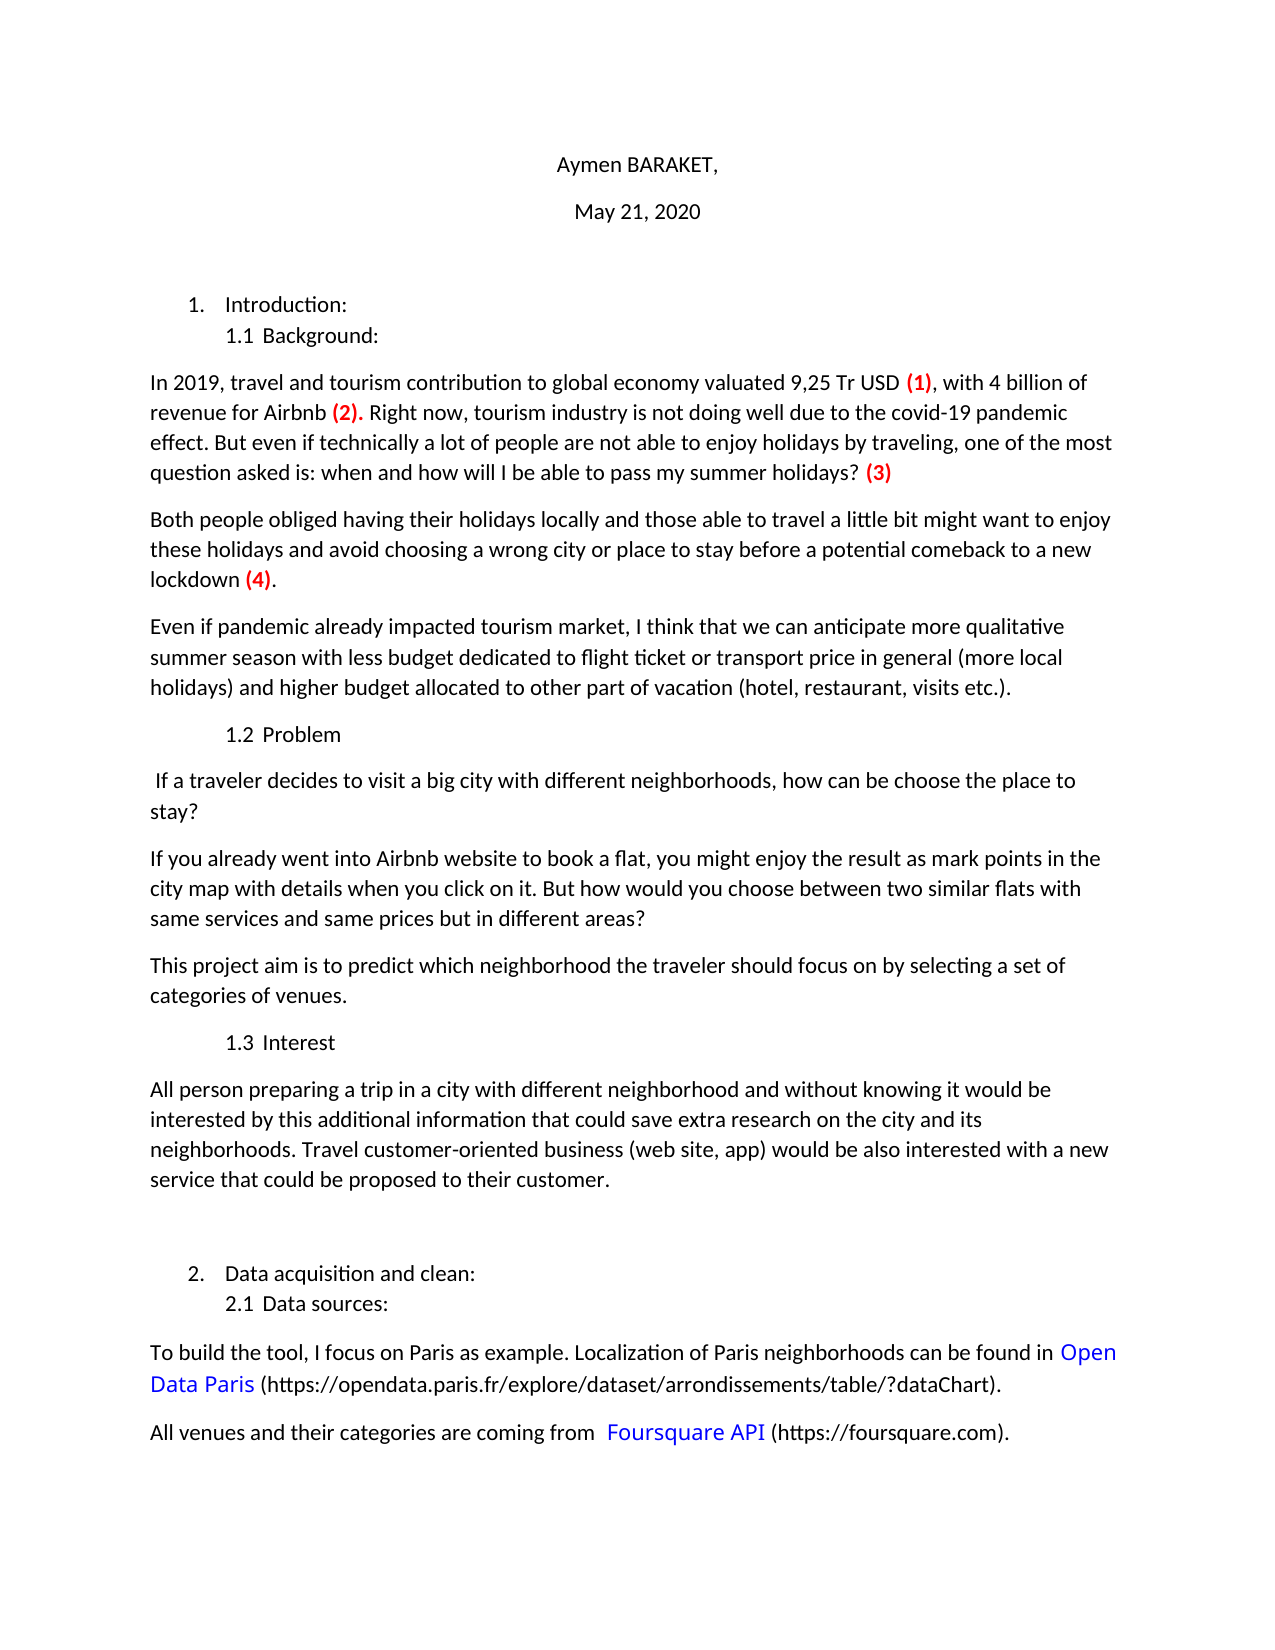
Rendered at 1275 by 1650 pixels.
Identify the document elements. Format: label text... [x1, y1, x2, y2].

list Data sources: [225, 1289, 1125, 1318]
text All person preparing a trip in a city with different neighborhood and without knowing it would be interested by this additional information that could save extra research on the city and its neighborhoods. Travel customer-oriented business (web site, app) would be also interested with a new service that could be proposed to their customer. [150, 1075, 1125, 1194]
text All venues and their categories are coming from Foursquare API (https://foursquare.com). [150, 1417, 601, 1447]
text In 2019, travel and tourism contribution to global economy valuated 9,25 Tr USD (1), with 4 billion of revenue for Airbnb (2). Right now, tourism industry is not doing well due to the covid-19 pandemic effect. But even if technically a lot of people are not able to enjoy holidays by traveling, one of the most question asked is: when and how will I be able to pass my summer holidays? (3) [150, 368, 1125, 486]
text If you already went into Airbnb website to book a flat, you might enjoy the result as mark points in the city map with details when you click on it. But how would you choose between two similar flats with same services and same prices but in different areas? [150, 844, 1125, 932]
text Even if pandemic already impacted tourism market, I think that we can anticipate more qualitative summer season with less budget dedicated to flight ticket or transport price in general (more local holidays) and higher budget allocated to other part of vacation (hotel, restaurant, visits etc.). [150, 612, 1125, 701]
text This project aim is to predict which neighborhood the traveler should focus on by selecting a set of categories of venues. [150, 951, 1125, 1009]
list Problem [225, 720, 1125, 748]
text Aymen BARAKET, [150, 150, 1125, 178]
text To build the tool, I focus on Paris as example. Localization of Paris neighborhoods can be found in Open Data Paris (https://opendata.paris.fr/explore/dataset/arrondissements/table/?dataChart). [150, 1336, 1125, 1398]
text Both people obliged having their holidays locally and those able to travel a little bit might want to enjoy these holidays and avoid choosing a wrong city or place to stay before a potential comeback to a new lockdown (4). [150, 505, 1125, 594]
text If a traveler decides to visit a big city with different neighborhoods, how can be choose the place to stay? [150, 767, 1125, 825]
text All venues and their categories are coming from Foursquare API (https://foursquare.com). [765, 1417, 1125, 1447]
list Interest [225, 1028, 1125, 1056]
list Data acquisition and clean: [187, 1259, 1125, 1287]
list Introduction: [187, 291, 1125, 319]
text May 21, 2020 [150, 197, 1125, 225]
list Background: [225, 321, 1125, 349]
